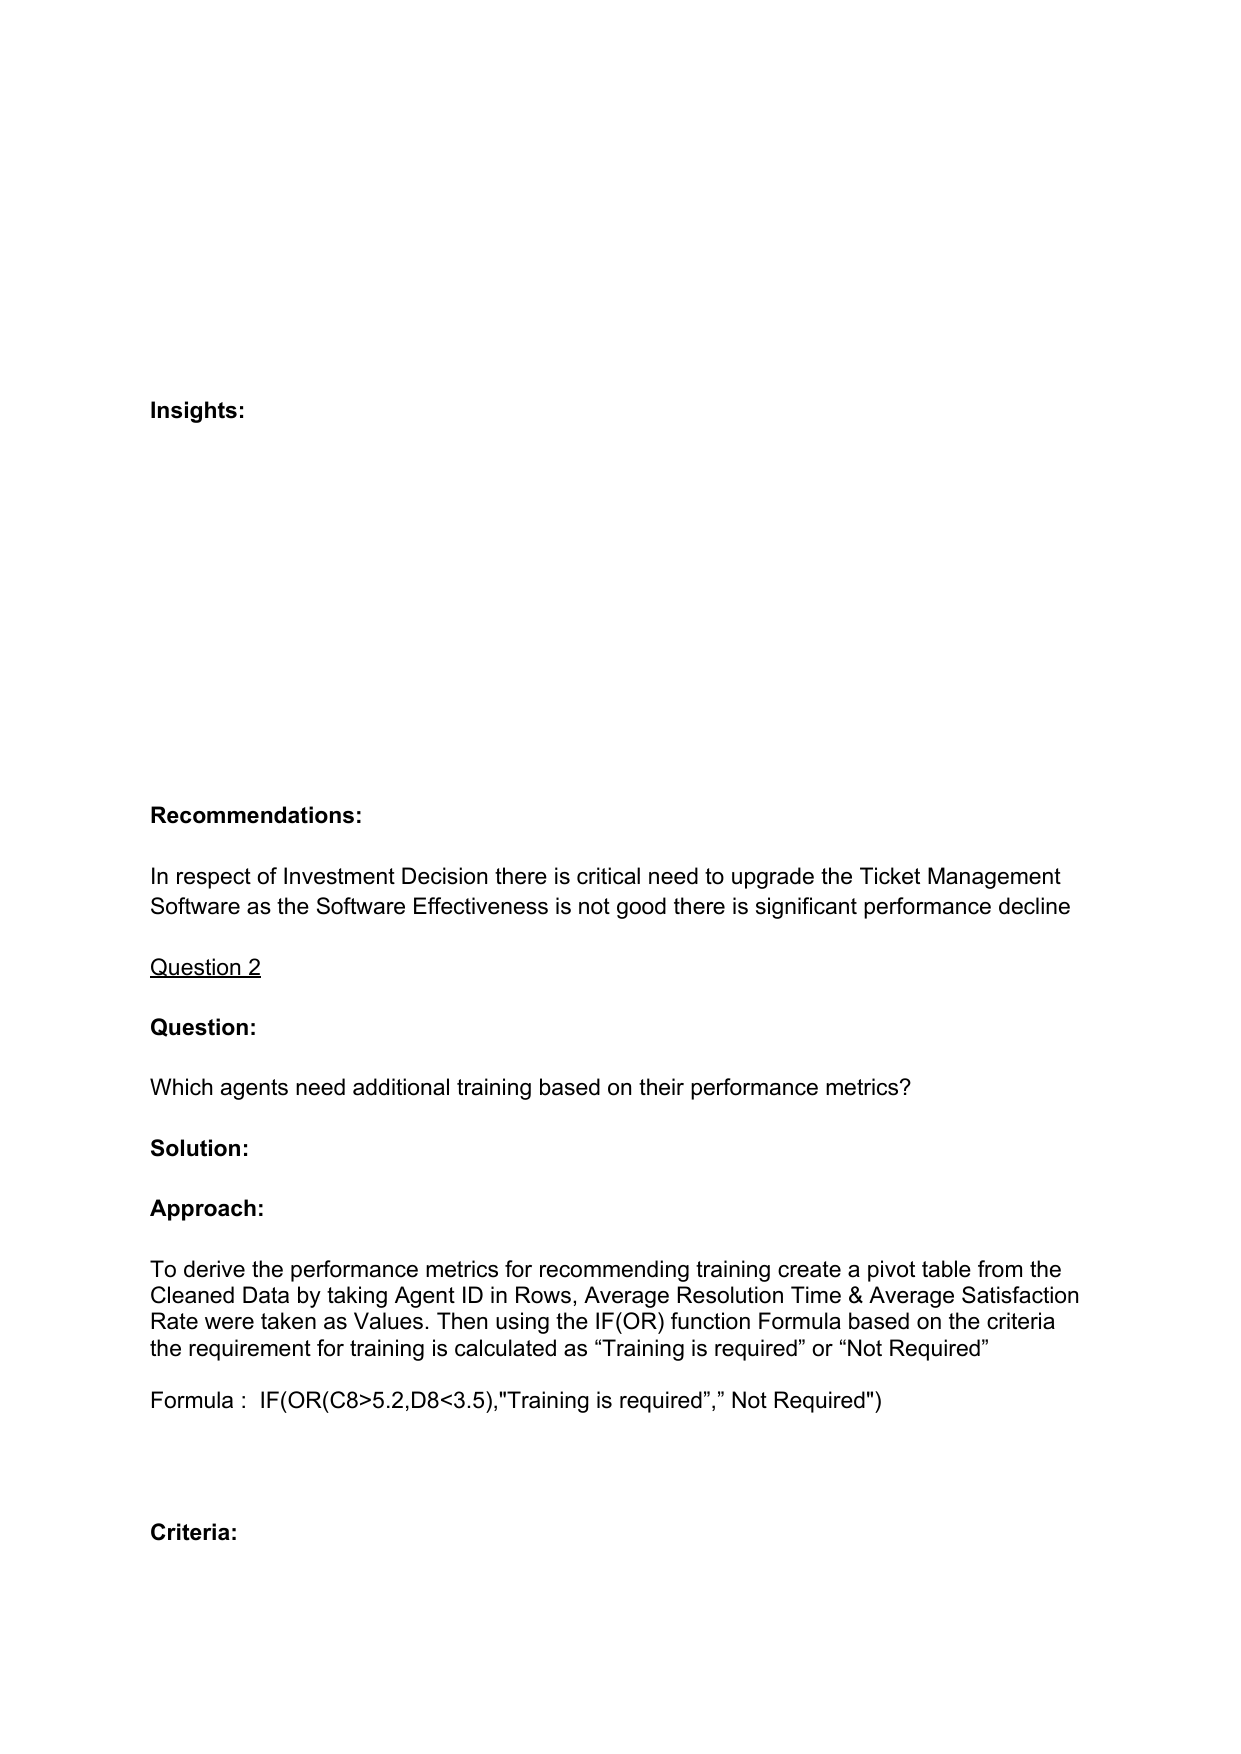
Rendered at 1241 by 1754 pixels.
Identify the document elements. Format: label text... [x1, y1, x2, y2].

text Question: [150, 1014, 1090, 1040]
text Solution: [150, 1135, 1090, 1161]
text Insights: [150, 397, 1090, 423]
text In respect of Investment Decision there is critical need to upgrade the Ticket Management Software as the Software Effectiveness is not good there is significant performance decline [150, 863, 1090, 949]
text Formula : IF(OR(C8>5.2,D8<3.5),"Training is required”,” Not Required") [150, 1387, 1090, 1414]
text Which agents need additional training based on their performance metrics? [150, 1074, 1090, 1101]
text Approach: [150, 1195, 1090, 1221]
text Recommendations: [150, 802, 1090, 829]
text Criteria: [150, 1519, 1090, 1545]
text To derive the performance metrics for recommending training create a pivot table from the Cleaned Data by taking Agent ID in Rows, Average Resolution Time & Average Satisfaction Rate were taken as Values. Then using the IF(OR) function Formula based on the criteria [150, 1256, 1090, 1334]
text the requirement for training is calculated as “Training is required” or “Not Required” [150, 1334, 1090, 1361]
text Question 2 [150, 953, 1090, 980]
